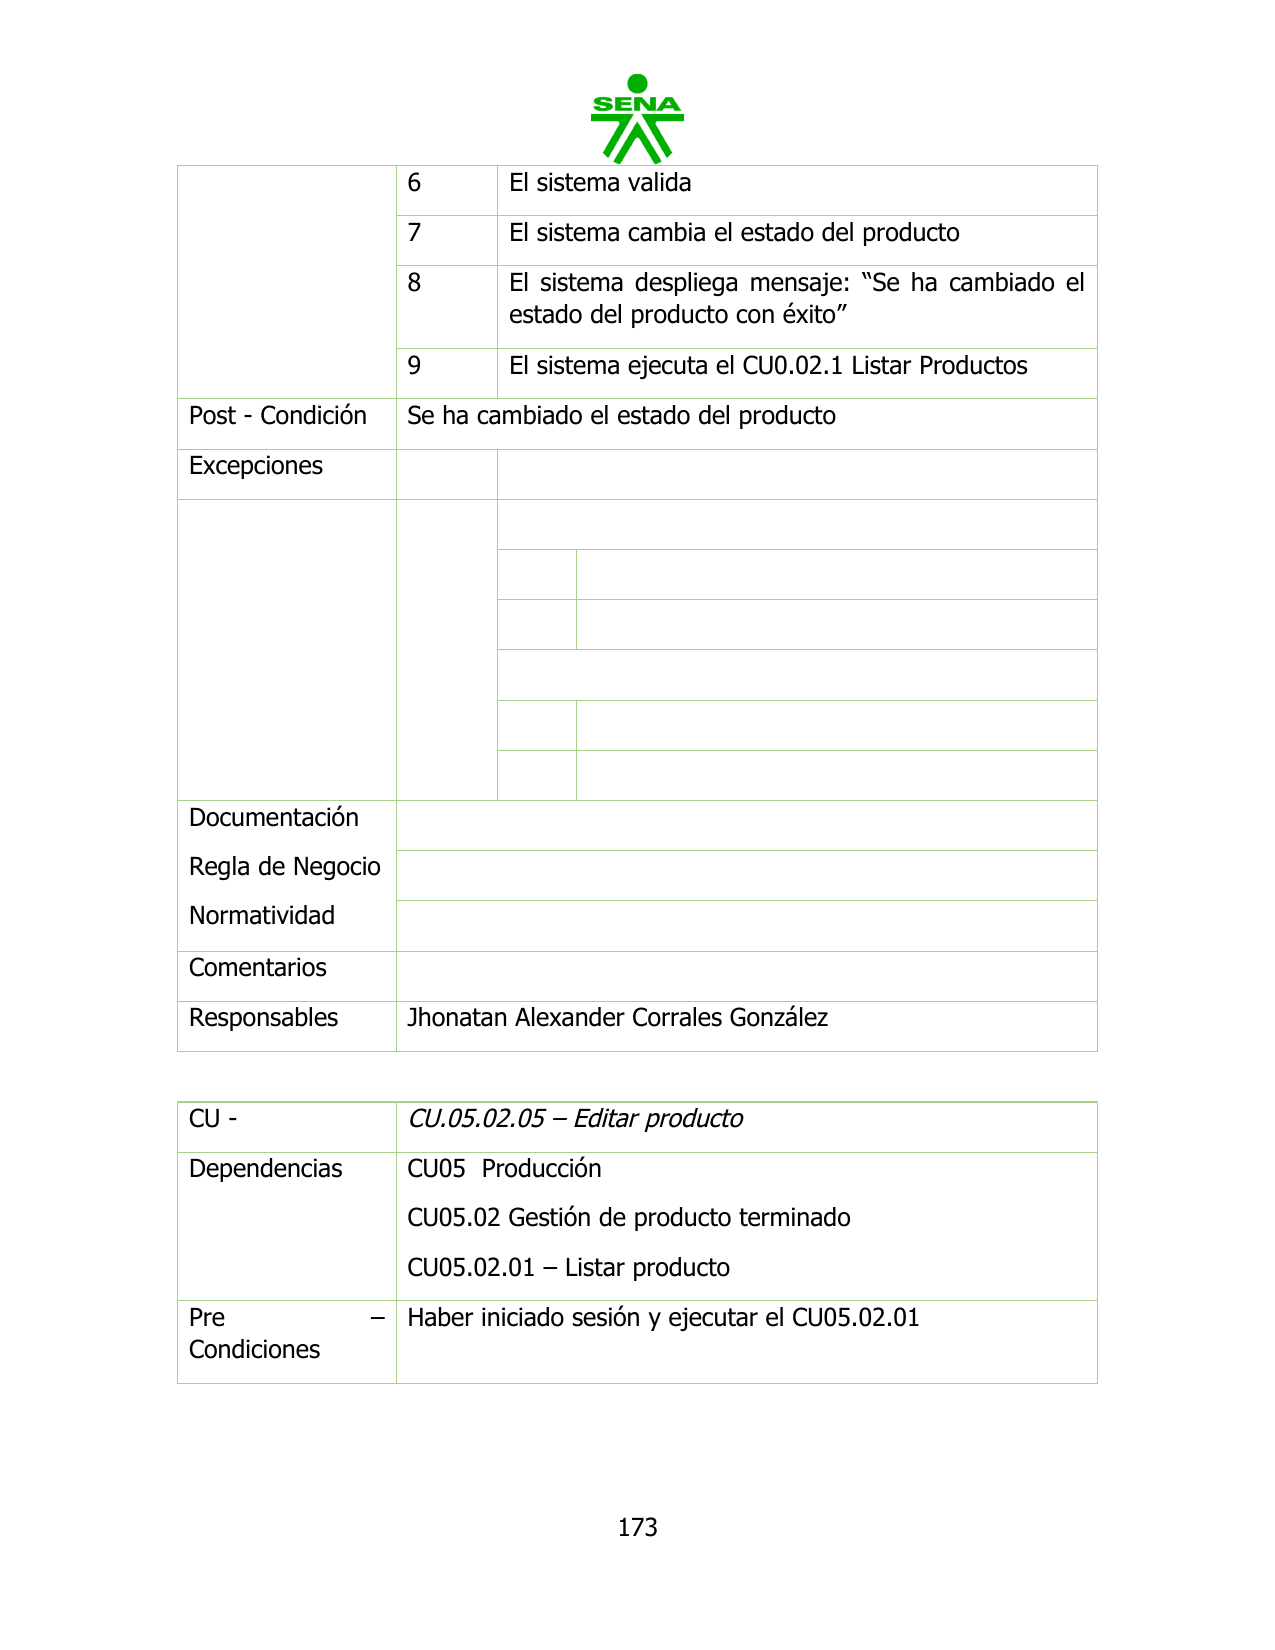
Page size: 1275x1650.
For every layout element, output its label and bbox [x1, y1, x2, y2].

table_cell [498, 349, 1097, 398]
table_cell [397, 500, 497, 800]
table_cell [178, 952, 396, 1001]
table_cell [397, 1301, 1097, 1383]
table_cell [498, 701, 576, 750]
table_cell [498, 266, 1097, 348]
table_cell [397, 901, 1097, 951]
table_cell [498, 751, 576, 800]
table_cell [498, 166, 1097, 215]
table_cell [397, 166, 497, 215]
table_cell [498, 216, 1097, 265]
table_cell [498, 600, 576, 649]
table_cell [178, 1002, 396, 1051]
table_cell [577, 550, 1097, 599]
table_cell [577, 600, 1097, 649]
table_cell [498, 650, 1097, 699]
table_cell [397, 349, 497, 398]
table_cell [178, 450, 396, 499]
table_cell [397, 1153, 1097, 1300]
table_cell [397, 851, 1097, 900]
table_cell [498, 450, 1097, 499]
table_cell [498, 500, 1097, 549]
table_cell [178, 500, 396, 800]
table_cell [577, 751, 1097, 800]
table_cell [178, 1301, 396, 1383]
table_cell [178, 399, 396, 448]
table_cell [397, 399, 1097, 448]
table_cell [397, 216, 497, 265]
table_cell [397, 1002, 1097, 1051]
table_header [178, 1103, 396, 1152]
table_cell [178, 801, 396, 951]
picture [591, 73, 685, 165]
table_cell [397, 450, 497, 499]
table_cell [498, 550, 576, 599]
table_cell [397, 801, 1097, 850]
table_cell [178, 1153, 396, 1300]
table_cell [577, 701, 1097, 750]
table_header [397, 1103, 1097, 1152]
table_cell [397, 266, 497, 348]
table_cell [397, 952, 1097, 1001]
